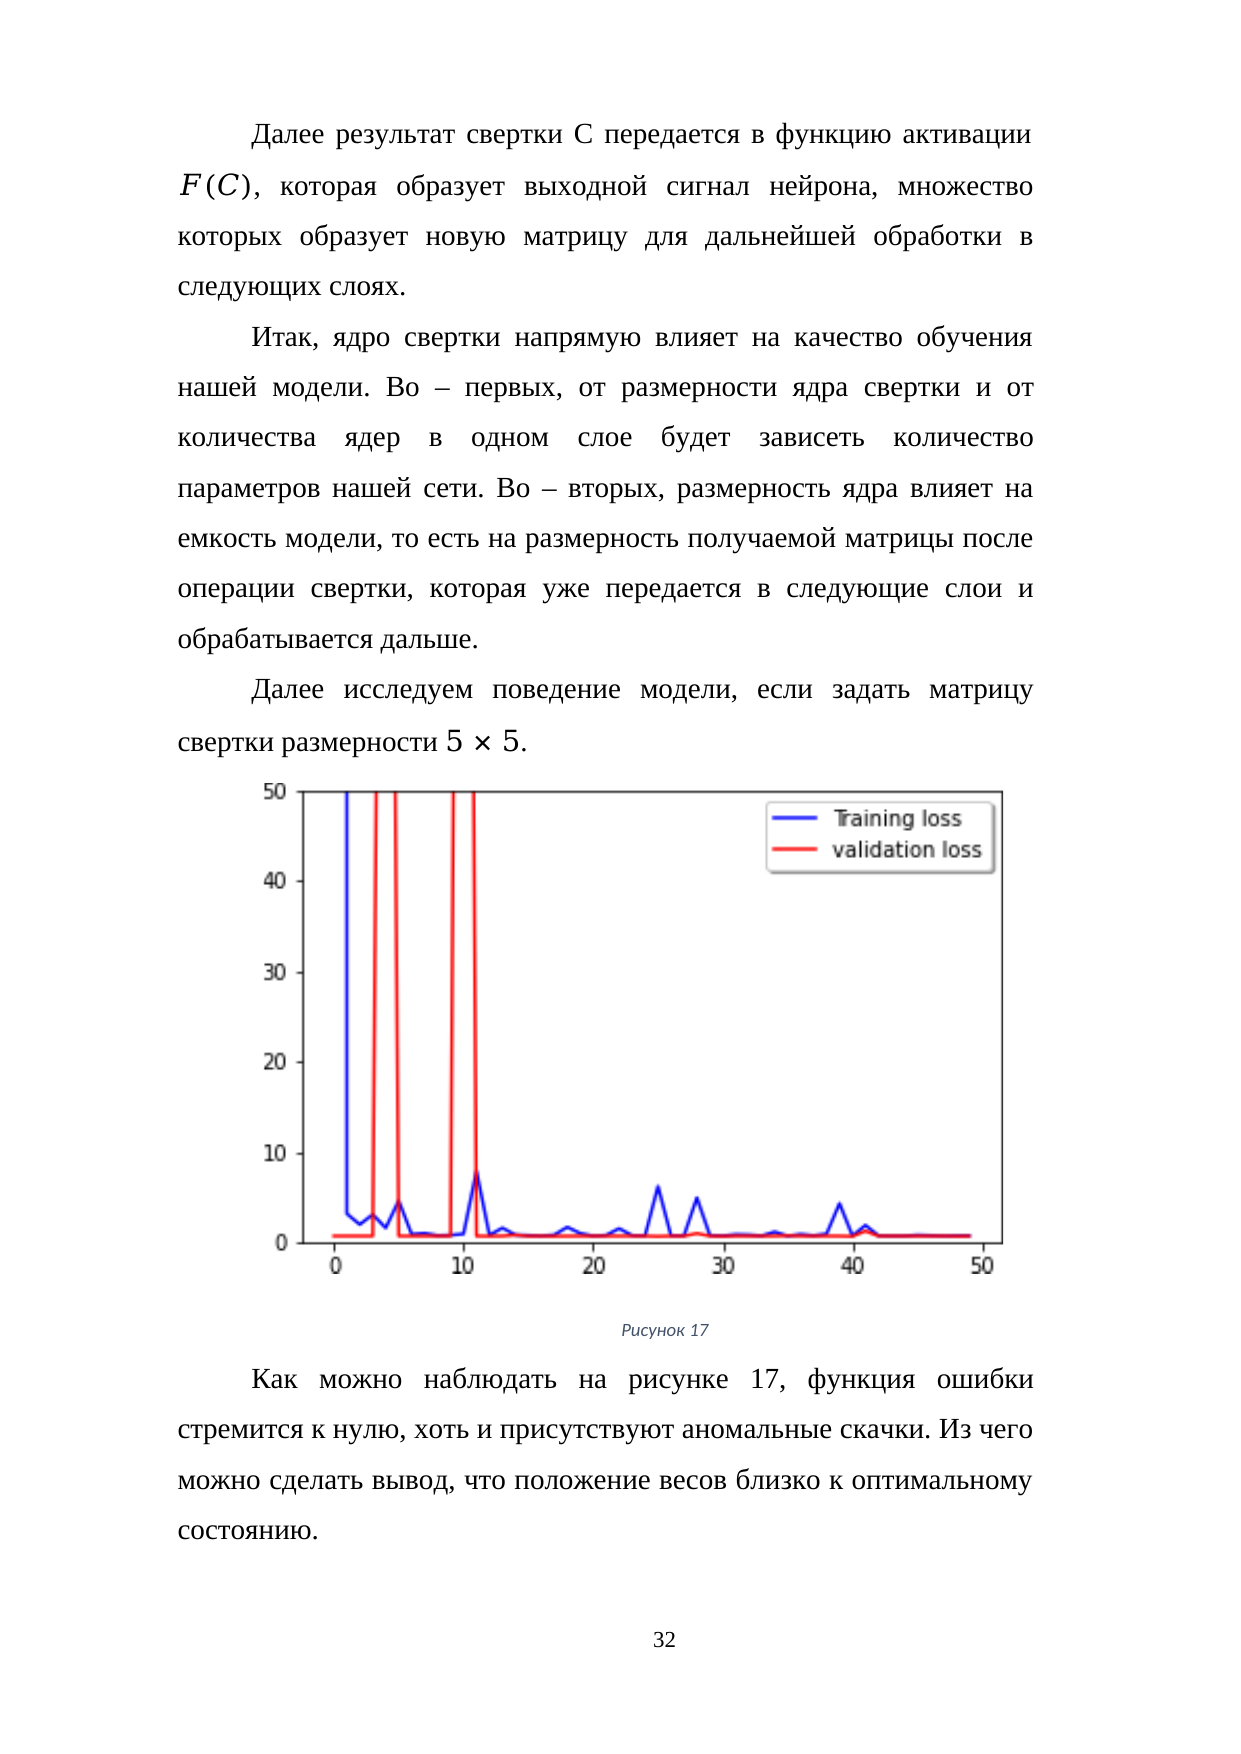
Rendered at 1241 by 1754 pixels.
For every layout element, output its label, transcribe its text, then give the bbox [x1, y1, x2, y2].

text Далее результат свертки С передается в функцию активации [251, 116, 1163, 149]
picture [263, 783, 1004, 1274]
text Далее исследуем поведение модели, если задать матрицу свертки размерности 5 × 5. [177, 671, 1033, 757]
text Итак, ядро свертки напрямую влияет на качество обучения нашей модели. Во – первых, от размерности ядра свертки и от количества ядер в одном слое будет зависеть количество параметров нашей сети. Во – вторых, размерность ядра влияет на емкость модели, то есть на размерность получаемой матрицы после операции свертки, которая уже передается в следующие слои и обрабатывается дальше. [177, 319, 1034, 654]
text Как можно наблюдать на рисунке 17, функция ошибки стремится к нулю, хоть и присутствуют аномальные скачки. Из чего можно сделать вывод, что положение весов близко к оптимальному состоянию. [177, 1361, 1034, 1546]
text 𝐹(𝐶), которая образует выходной сигнал нейрона, множество которых образует новую матрицу для дальнейшей обработки в следующих слоях. [177, 166, 1033, 302]
